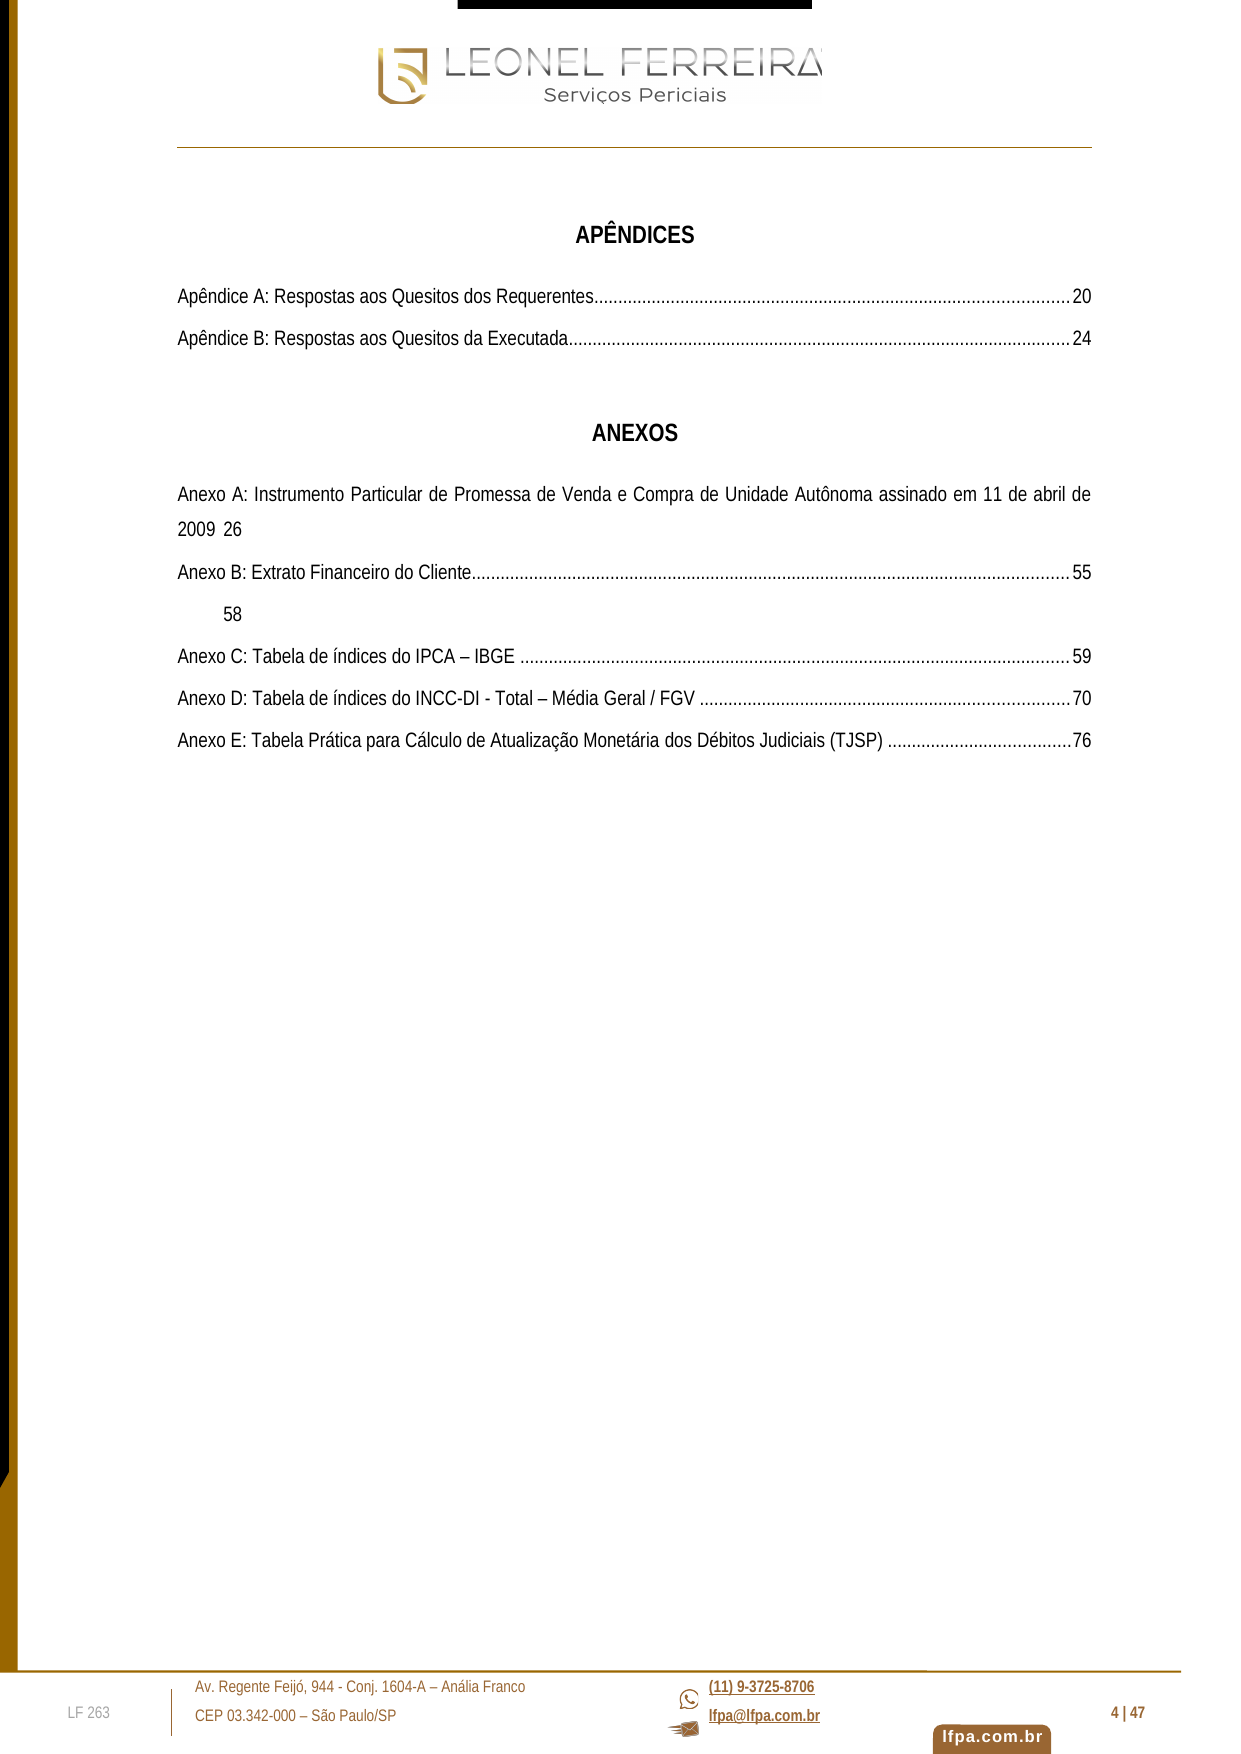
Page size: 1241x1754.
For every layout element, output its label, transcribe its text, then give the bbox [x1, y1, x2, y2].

text Apêndice A: Respostas aos Quesitos dos Requerentes 20 [177, 284, 1092, 308]
text Apêndice B: Respostas aos Quesitos da Executada 24 [177, 326, 1092, 350]
picture [378, 47, 822, 104]
text Anexo E: Tabela Prática para Cálculo de Atualização Monetária dos Débitos Judiciais (TJSP) 76 [177, 728, 1092, 752]
text 58 [177, 602, 1092, 626]
text APÊNDICES [177, 220, 1092, 249]
text ANEXOS [177, 418, 1092, 446]
text Anexo A: Instrumento Particular de Promessa de Venda e Compra de Unidade Autônoma assinado em 11 de abril de 2009 26 [177, 481, 1092, 541]
text Anexo C: Tabela de índices do IPCA – IBGE 59 [177, 644, 1092, 668]
text Anexo D: Tabela de índices do INCC-DI - Total – Média Geral / FGV 70 [177, 686, 1092, 710]
picture [679, 1689, 699, 1708]
picture [667, 1721, 699, 1737]
text Anexo B: Extrato Financeiro do Cliente 55 [177, 559, 1092, 583]
